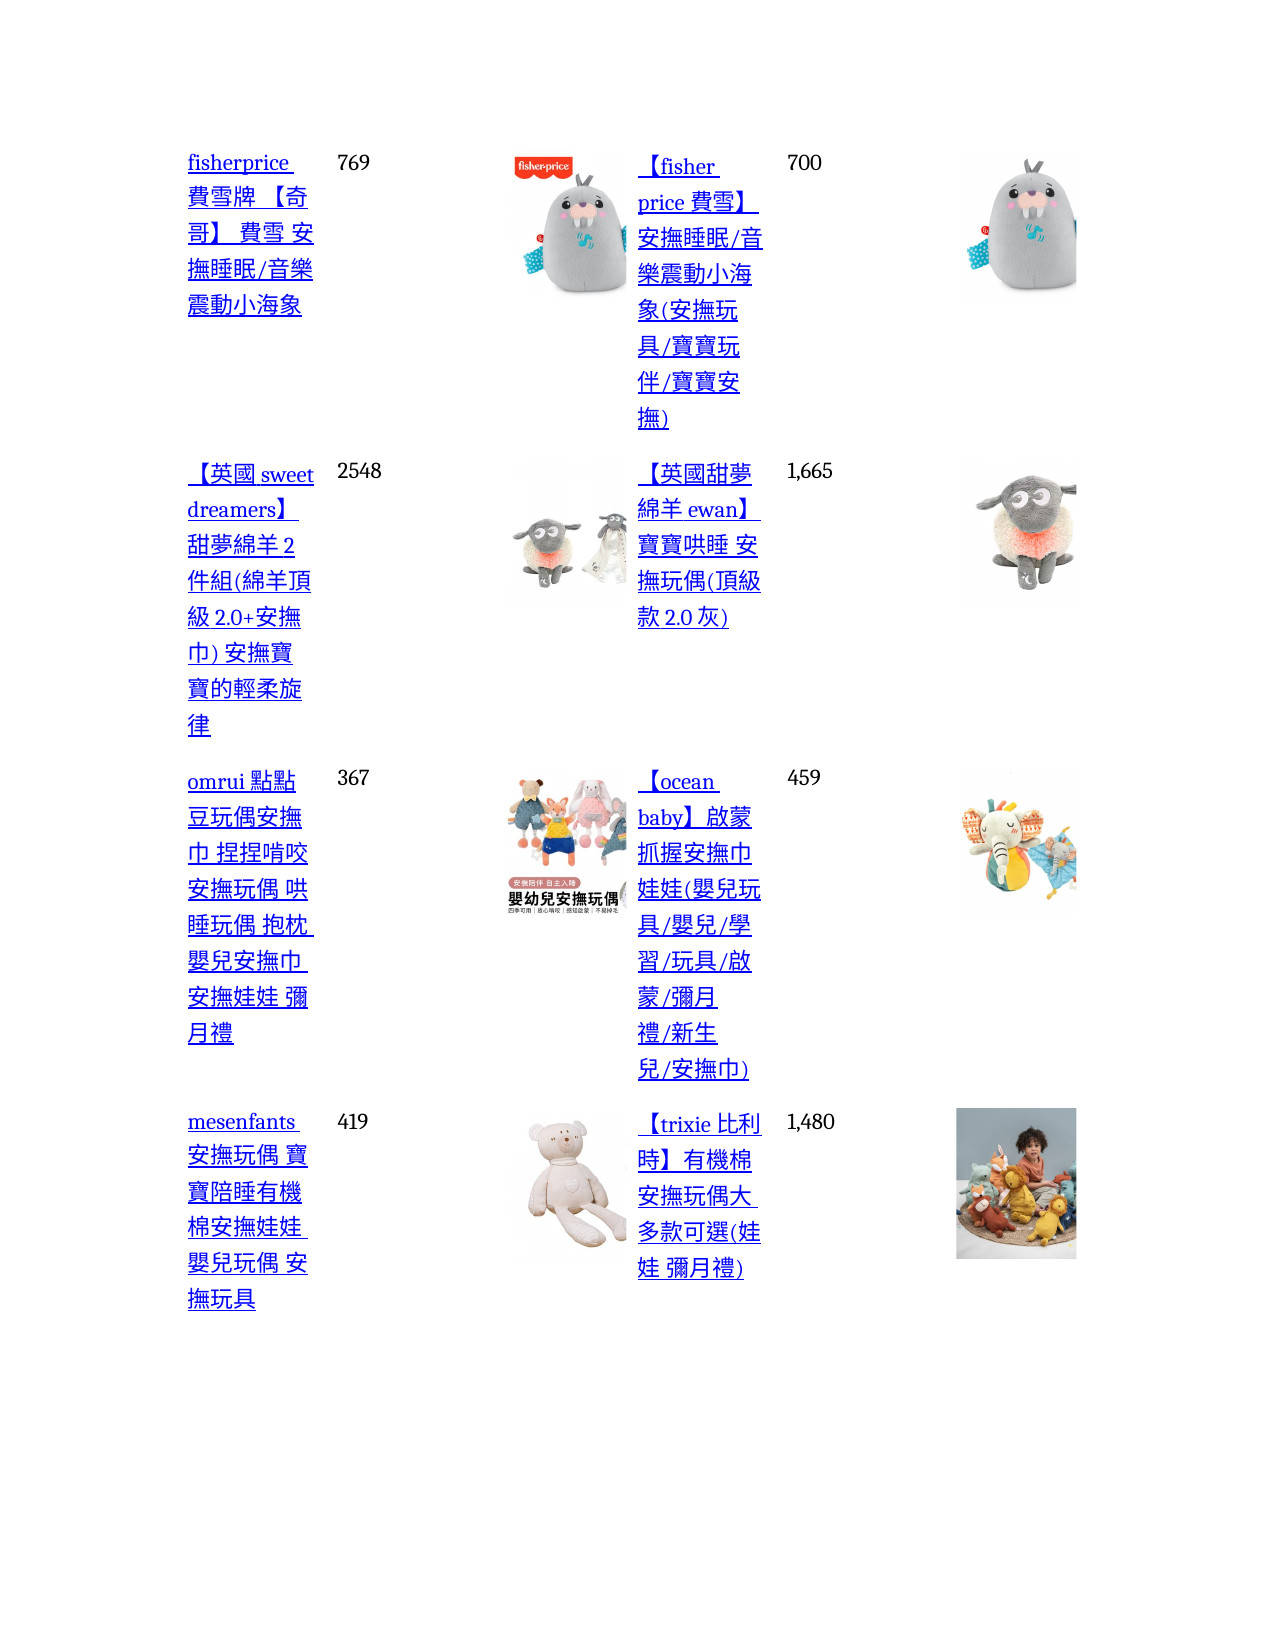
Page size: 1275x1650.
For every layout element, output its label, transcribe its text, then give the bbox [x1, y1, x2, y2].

picture [956, 765, 1077, 915]
table_cell 【英國sweet dreamers】甜夢綿羊2件組(綿羊頂級2.0+安撫巾) 安撫寶寶的輕柔旋律 [176, 458, 326, 765]
picture [506, 1108, 627, 1259]
table_cell [926, 765, 1076, 1108]
table_cell 1,480 [776, 1109, 926, 1339]
table_cell 2548 [326, 458, 476, 765]
table_cell mesenfants 安撫玩偶 寶寶陪睡有機棉安撫娃娃 嬰兒玩偶 安撫玩具 [176, 1109, 326, 1339]
table_cell 【英國甜夢綿羊ewan】寶寶哄睡 安撫玩偶(頂級款2.0灰) [626, 458, 776, 765]
table_cell [476, 1109, 626, 1339]
table_cell 769 [326, 150, 476, 457]
table_cell 【ocean baby】啟蒙抓握安撫巾娃娃(嬰兒玩具/嬰兒/學習/玩具/啟蒙/彌月禮/新生兒/安撫巾) [626, 765, 776, 1108]
picture [506, 150, 627, 300]
picture [506, 765, 627, 915]
table_cell [476, 150, 626, 457]
table_cell [476, 765, 626, 1108]
picture [956, 150, 1077, 300]
table_cell [476, 458, 626, 765]
table_cell 【fisher price 費雪】安撫睡眠/音樂震動小海象(安撫玩具/寶寶玩伴/寶寶安撫) [626, 150, 776, 457]
table_cell 419 [326, 1109, 476, 1339]
table_cell 459 [776, 765, 926, 1108]
table_cell omrui 點點豆玩偶安撫巾 捏捏啃咬安撫玩偶 哄睡玩偶 抱枕 嬰兒安撫巾 安撫娃娃 彌月禮 [176, 765, 326, 1108]
picture [506, 457, 627, 608]
picture [956, 1108, 1077, 1259]
table_cell [926, 150, 1076, 457]
table_cell fisherprice 費雪牌 【奇哥】 費雪 安撫睡眠/音樂震動小海象 [176, 150, 326, 457]
table_cell 【trixie 比利時】有機棉安撫玩偶大 多款可選(娃娃 彌月禮) [626, 1109, 776, 1339]
picture [956, 457, 1077, 608]
table_cell 367 [326, 765, 476, 1108]
table_cell 1,665 [776, 458, 926, 765]
table_cell 700 [776, 150, 926, 457]
table_cell [926, 1109, 1076, 1339]
table_cell [926, 458, 1076, 765]
